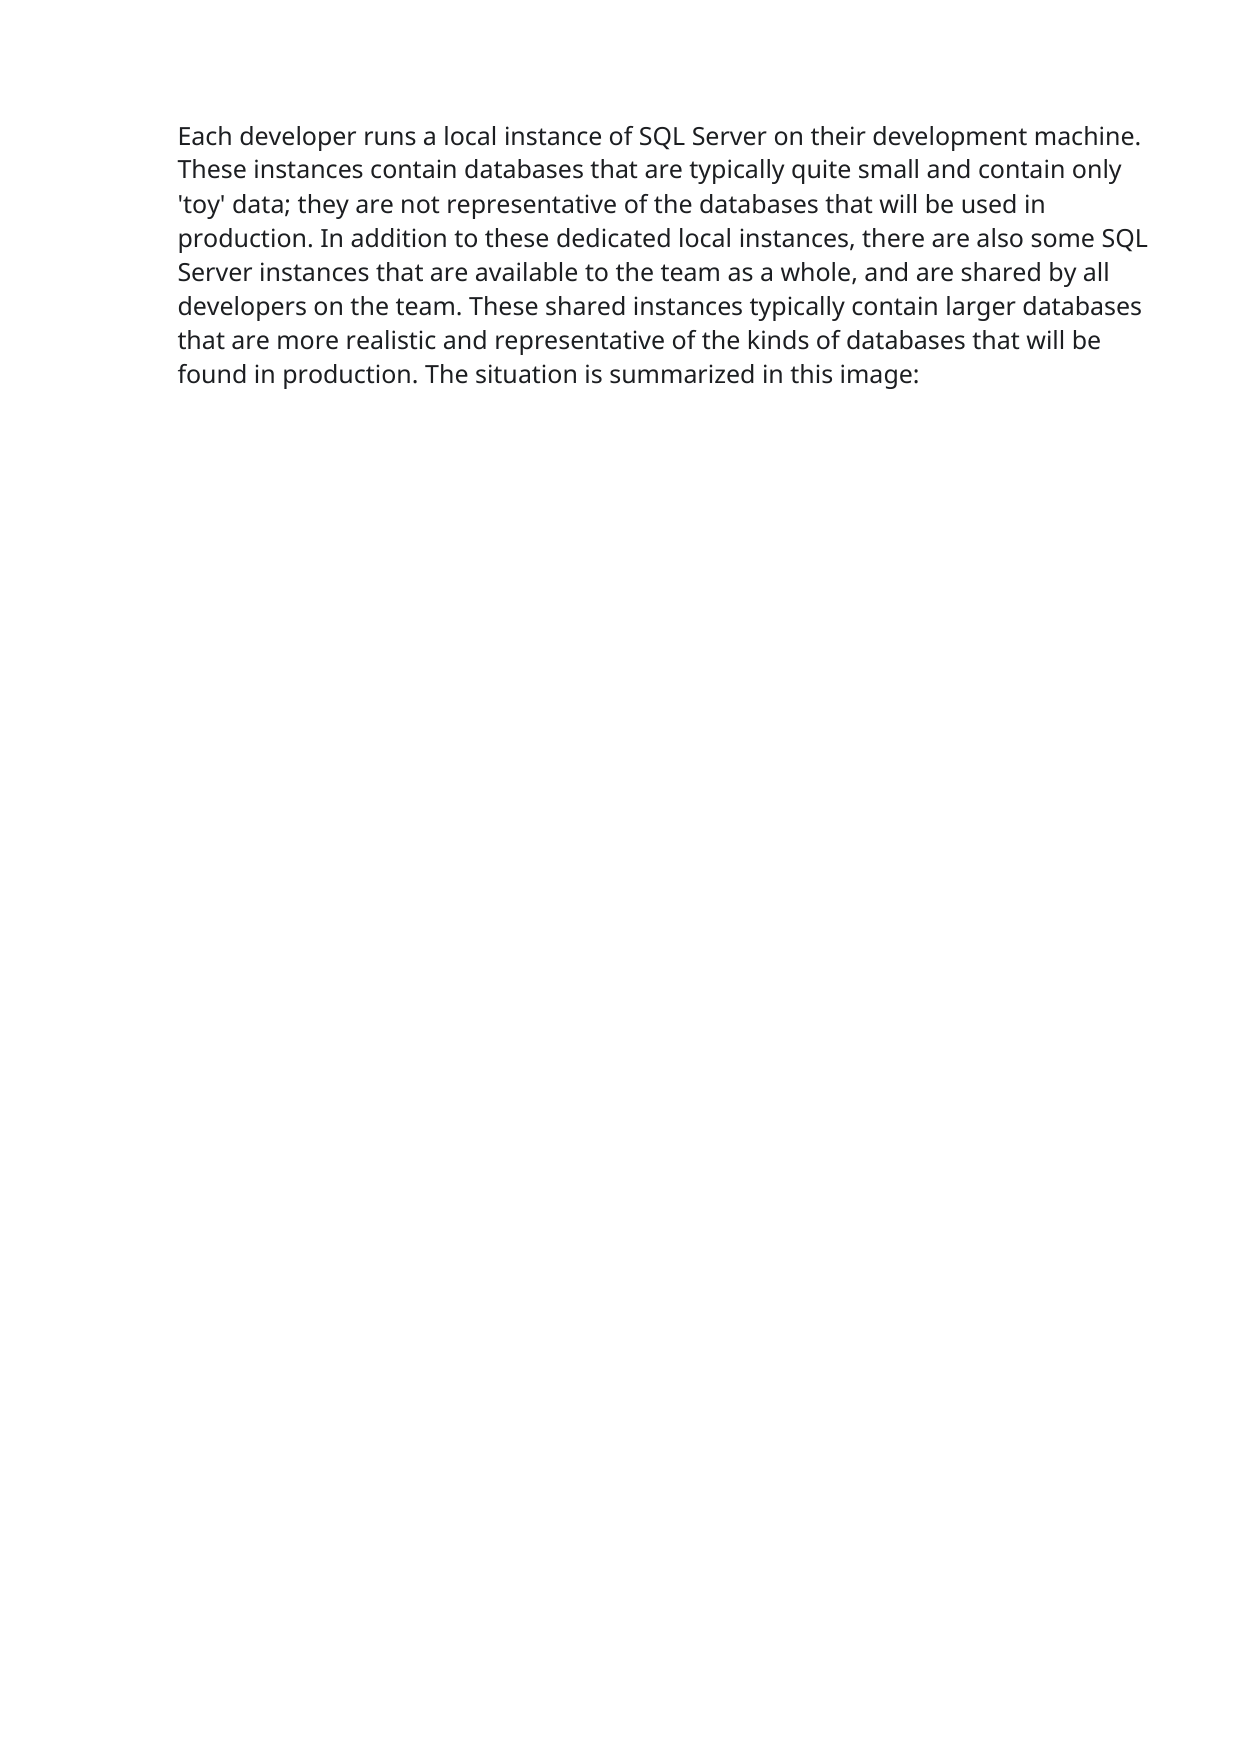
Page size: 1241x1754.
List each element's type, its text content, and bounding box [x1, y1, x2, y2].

text Each developer runs a local instance of SQL Server on their development machine. These instances contain databases that are typically quite small and contain only 'toy' data; they are not representative of the databases that will be used in production. In addition to these dedicated local instances, there are also some SQL Server instances that are available to the team as a whole, and are shared by all developers on the team. These shared instances typically contain larger databases that are more realistic and representative of the kinds of databases that will be found in production. The situation is summarized in this image: [177, 118, 1152, 391]
